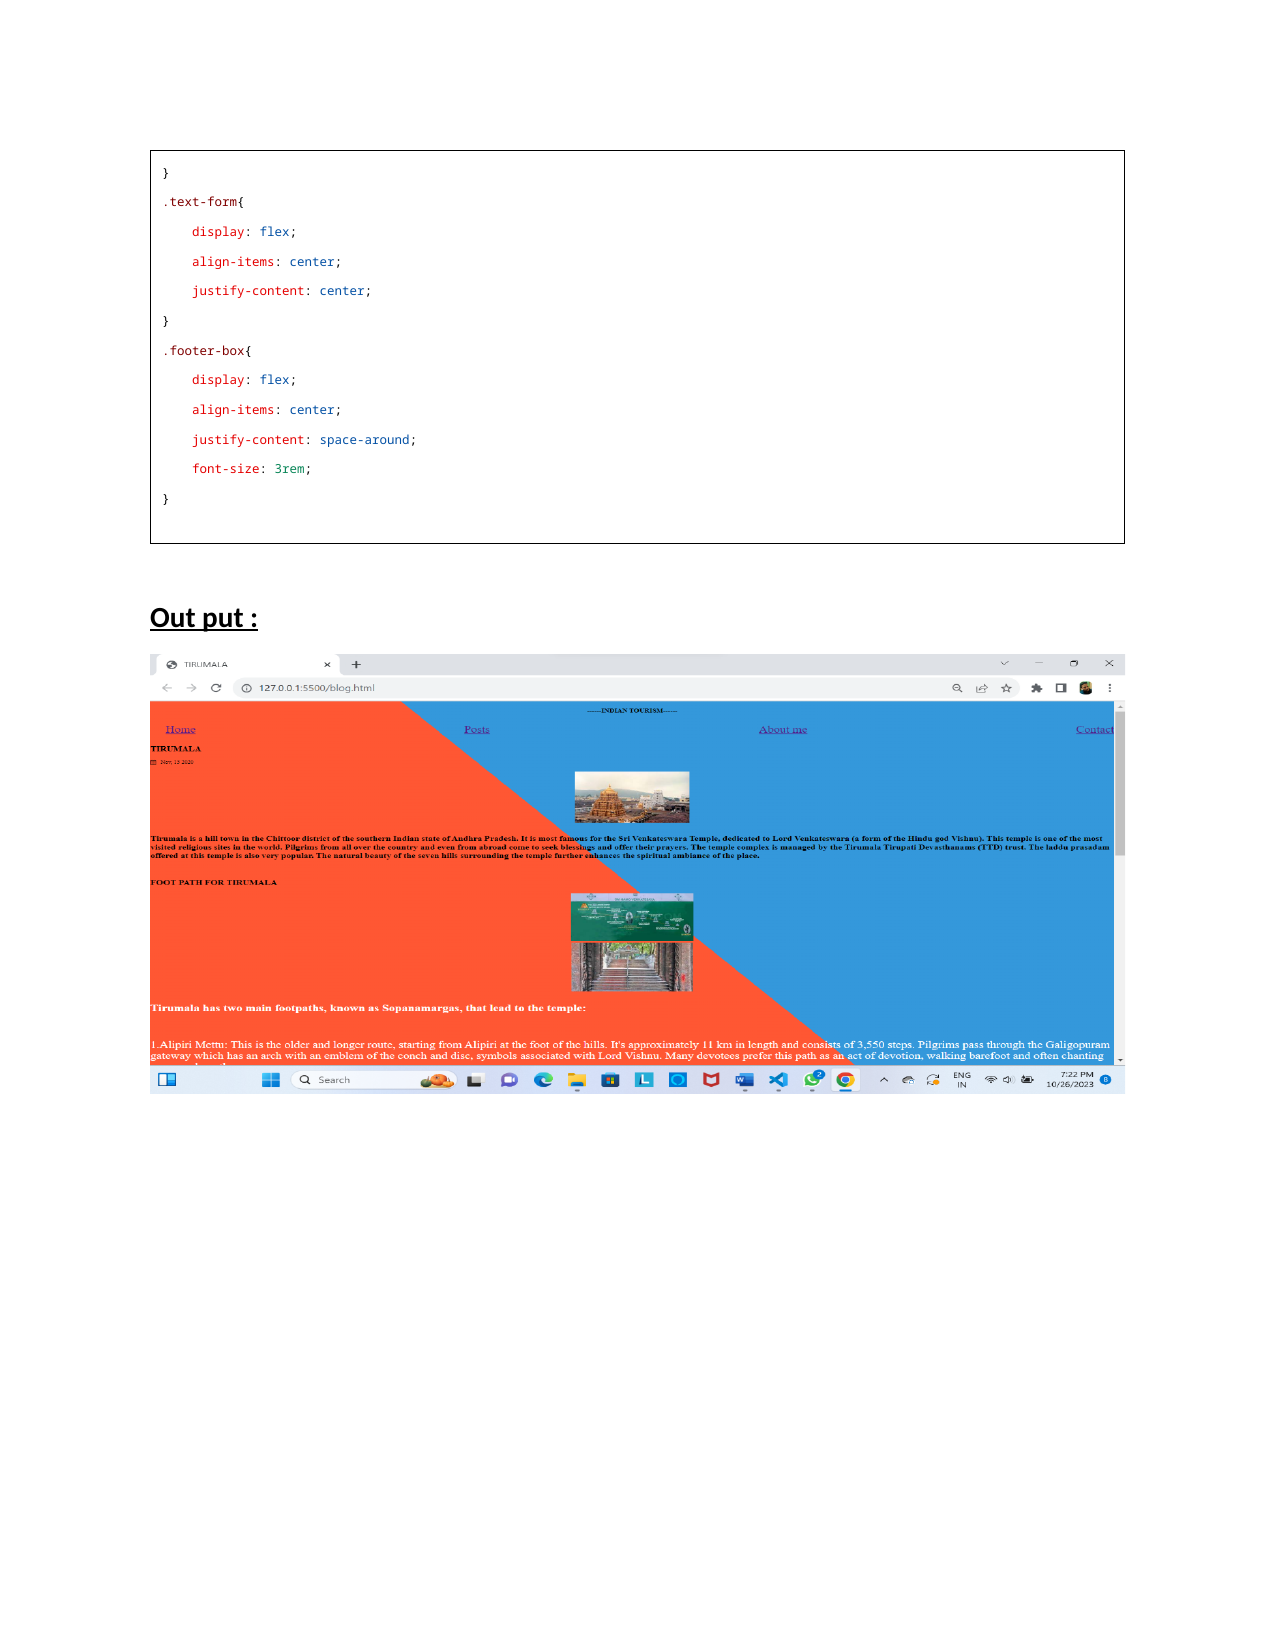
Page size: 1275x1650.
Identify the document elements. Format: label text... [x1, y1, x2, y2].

picture [150, 654, 1125, 1094]
text Out put : [150, 599, 1125, 635]
